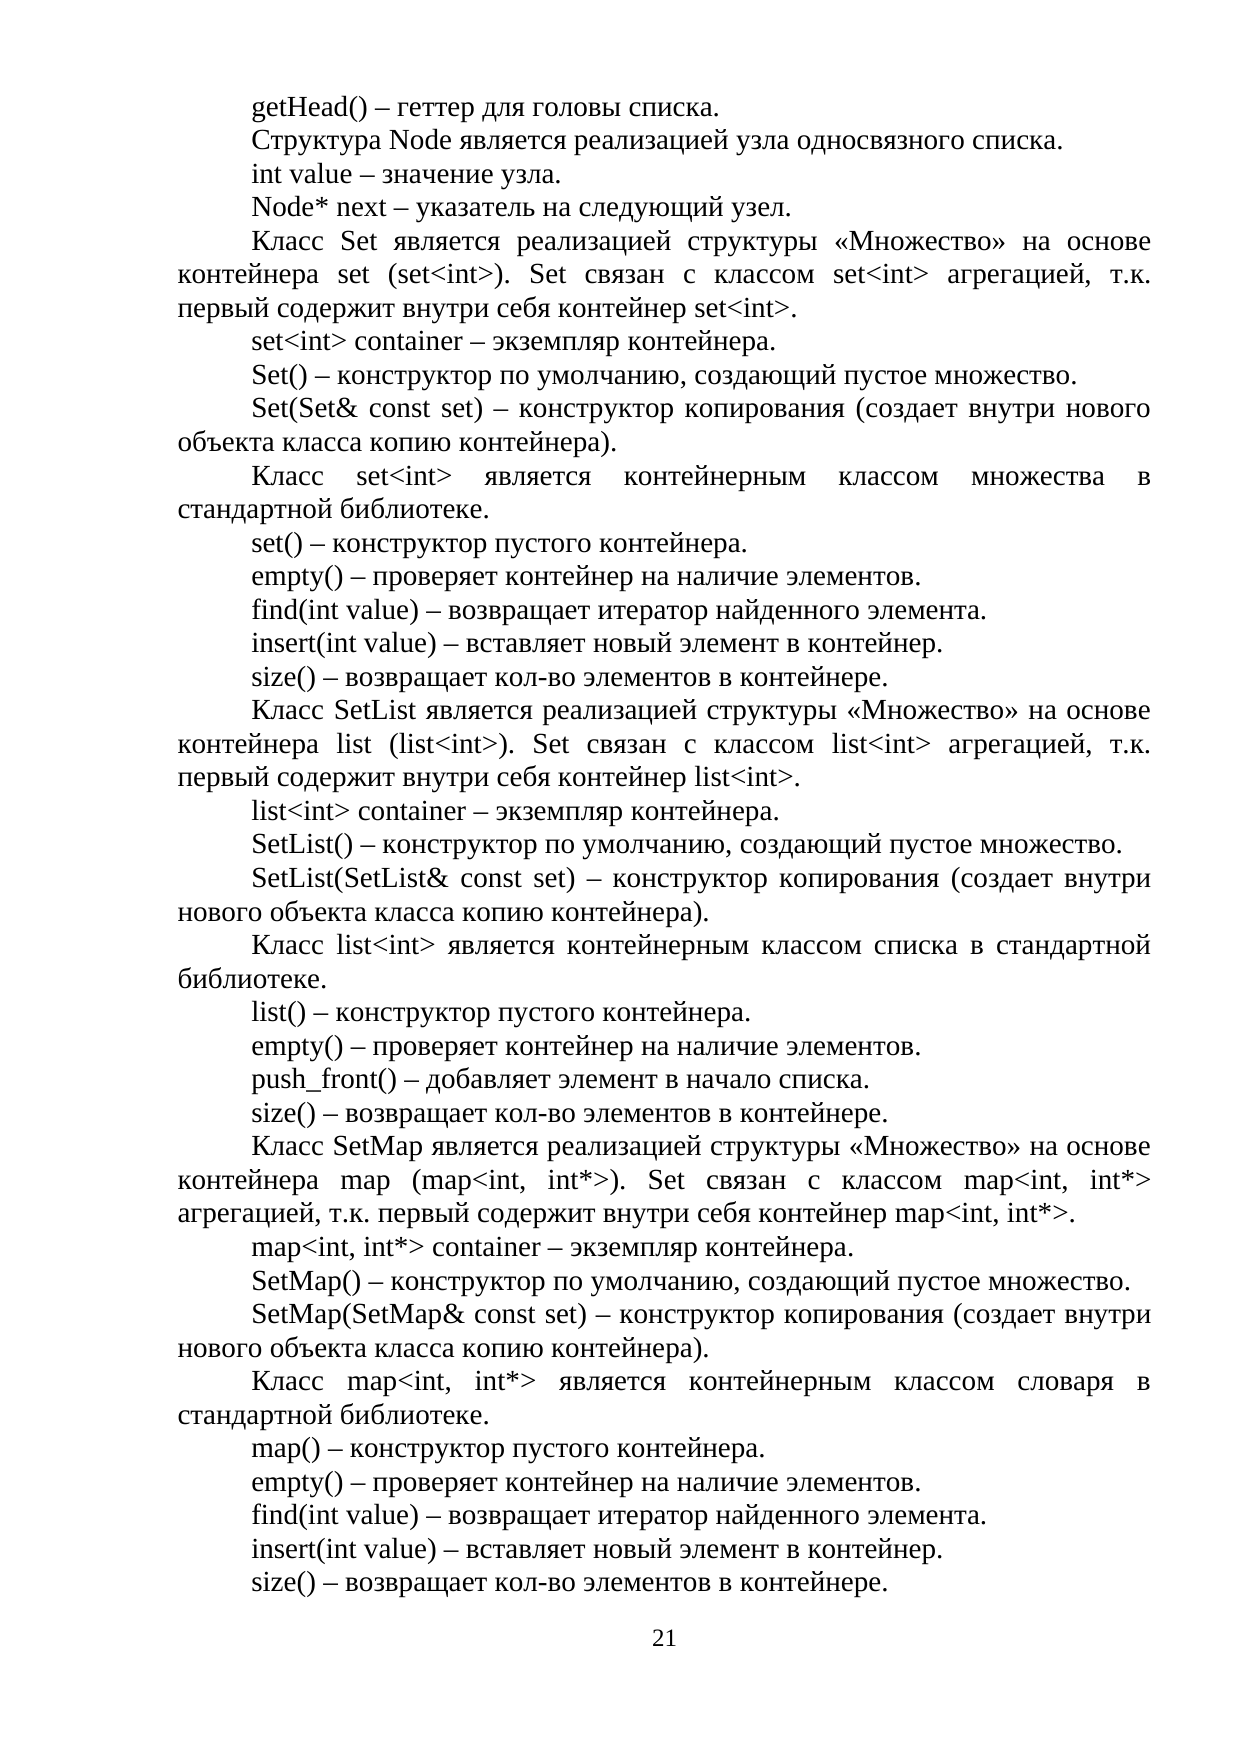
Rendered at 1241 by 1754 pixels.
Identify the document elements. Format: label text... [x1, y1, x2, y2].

text size() – возвращает кол-во элементов в контейнере. [177, 1095, 1152, 1128]
text int value – значение узла. [177, 156, 1152, 189]
text Класс set<int> является контейнерным классом множества в стандартной библиотеке. [177, 458, 1152, 525]
text list() – конструктор пустого контейнера. [177, 994, 1152, 1028]
text Set() – конструктор по умолчанию, создающий пустое множество. [177, 357, 1152, 391]
text list<int> container – экземпляр контейнера. [177, 793, 1152, 827]
text Класс Set является реализацией структуры «Множество» на основе контейнера set (set<int>). Set связан с классом set<int> агрегацией, т.к. первый содержит внутри себя контейнер set<int>. [177, 223, 1152, 323]
text push_front() – добавляет элемент в начало списка. [177, 1061, 1152, 1095]
text map<int, int*> container – экземпляр контейнера. [177, 1229, 1152, 1263]
text Set(Set& const set) – конструктор копирования (создает внутри нового объекта класса копию контейнера). [177, 391, 1152, 458]
text find(int value) – возвращает итератор найденного элемента. [177, 1497, 1152, 1531]
text Класс list<int> является контейнерным классом списка в стандартной библиотеке. [177, 927, 1152, 994]
text empty() – проверяет контейнер на наличие элементов. [177, 558, 1152, 592]
text Класс map<int, int*> является контейнерным классом словаря в стандартной библиотеке. [177, 1363, 1152, 1430]
text insert(int value) – вставляет новый элемент в контейнер. [177, 1531, 1152, 1564]
text getHead() – геттер для головы списка. [177, 89, 1152, 122]
text Класс SetList является реализацией структуры «Множество» на основе контейнера list (list<int>). Set связан с классом list<int> агрегацией, т.к. первый содержит внутри себя контейнер list<int>. [177, 692, 1152, 793]
text find(int value) – возвращает итератор найденного элемента. [177, 592, 1152, 625]
text Класс SetMap является реализацией структуры «Множество» на основе контейнера map (map<int, int*>). Set связан с классом map<int, int*> агрегацией, т.к. первый содержит внутри себя контейнер map<int, int*>. [177, 1128, 1152, 1229]
text Node* next – указатель на следующий узел. [177, 189, 1152, 223]
text size() – возвращает кол-во элементов в контейнере. [177, 659, 1152, 692]
text SetList(SetList& const set) – конструктор копирования (создает внутри нового объекта класса копию контейнера). [177, 860, 1152, 927]
text set() – конструктор пустого контейнера. [177, 525, 1152, 558]
text set<int> container – экземпляр контейнера. [177, 323, 1152, 357]
text SetMap() – конструктор по умолчанию, создающий пустое множество. [177, 1263, 1152, 1296]
text Структура Node является реализацией узла односвязного списка. [177, 122, 1152, 156]
text map() – конструктор пустого контейнера. [177, 1430, 1152, 1464]
text SetList() – конструктор по умолчанию, создающий пустое множество. [177, 827, 1152, 860]
text insert(int value) – вставляет новый элемент в контейнер. [177, 625, 1152, 659]
text size() – возвращает кол-во элементов в контейнере. [177, 1564, 1152, 1598]
text empty() – проверяет контейнер на наличие элементов. [177, 1464, 1152, 1497]
text SetMap(SetMap& const set) – конструктор копирования (создает внутри нового объекта класса копию контейнера). [177, 1296, 1152, 1363]
text empty() – проверяет контейнер на наличие элементов. [177, 1028, 1152, 1061]
